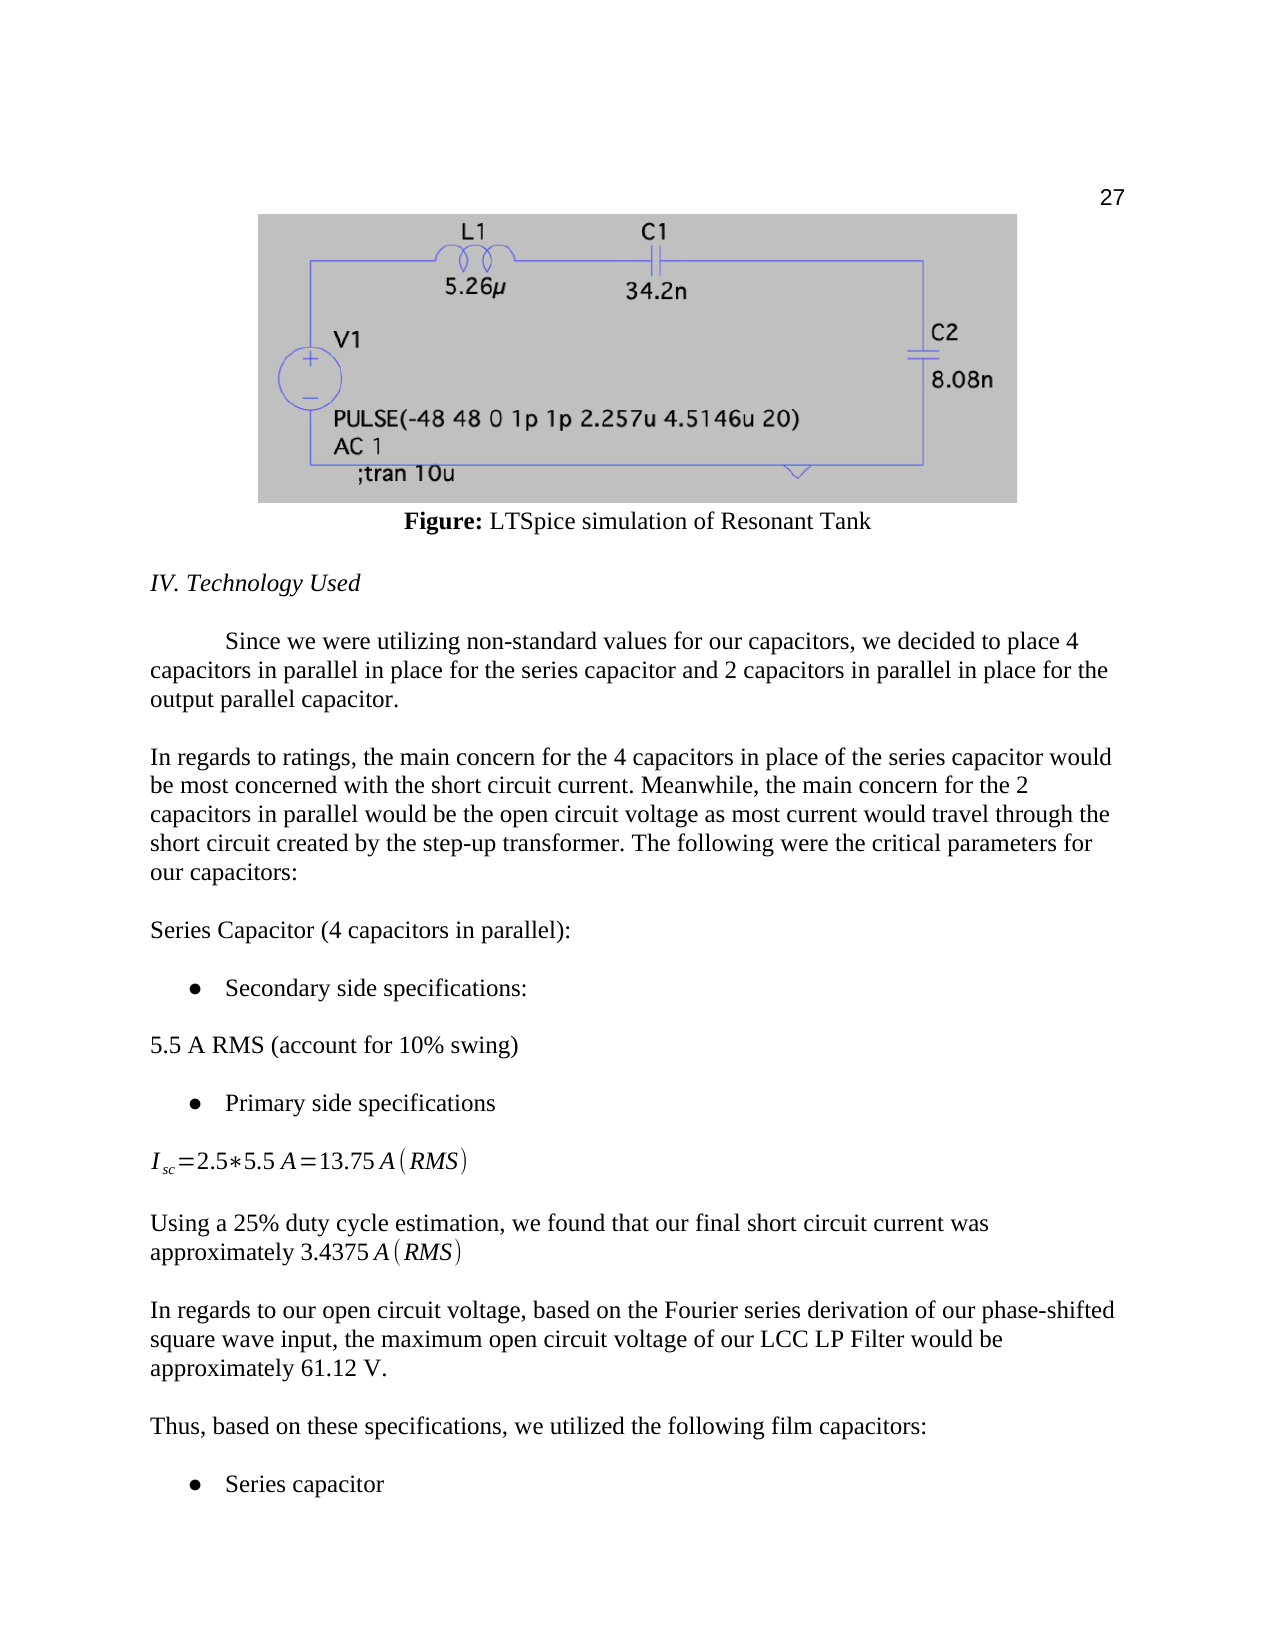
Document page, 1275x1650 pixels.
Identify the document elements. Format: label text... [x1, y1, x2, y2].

text In regards to our open circuit voltage, based on the Fourier series derivation of our phase-shifted square wave input, the maximum open circuit voltage of our LCC LP Filter would be approximately 61.12 V. [150, 1296, 1125, 1382]
list Series capacitor [187, 1469, 1125, 1498]
text Using a 25% duty cycle estimation, we found that our final short circuit current was approximately [150, 1208, 1125, 1266]
text IV. Technology Used [150, 568, 1125, 597]
list Primary side specifications [187, 1088, 1125, 1117]
text Series Capacitor (4 capacitors in parallel): [150, 915, 1125, 943]
text Since we were utilizing non-standard values for our capacitors, we decided to place 4 capacitors in parallel in place for the series capacitor and 2 capacitors in parallel in place for the output parallel capacitor. [150, 626, 1125, 713]
picture [257, 214, 1018, 503]
text Figure: LTSpice simulation of Resonant Tank [150, 506, 1125, 535]
text Thus, based on these specifications, we utilized the following film capacitors: [150, 1411, 1125, 1440]
text In regards to ratings, the main concern for the 4 capacitors in place of the series capacitor would be most concerned with the short circuit current. Meanwhile, the main concern for the 2 capacitors in parallel would be the open circuit voltage as most current would travel through the short circuit created by the step-up transformer. The following were the critical parameters for our capacitors: [150, 742, 1125, 886]
text 5.5 A RMS (account for 10% swing) [150, 1031, 1125, 1059]
list Secondary side specifications: [187, 973, 1125, 1001]
